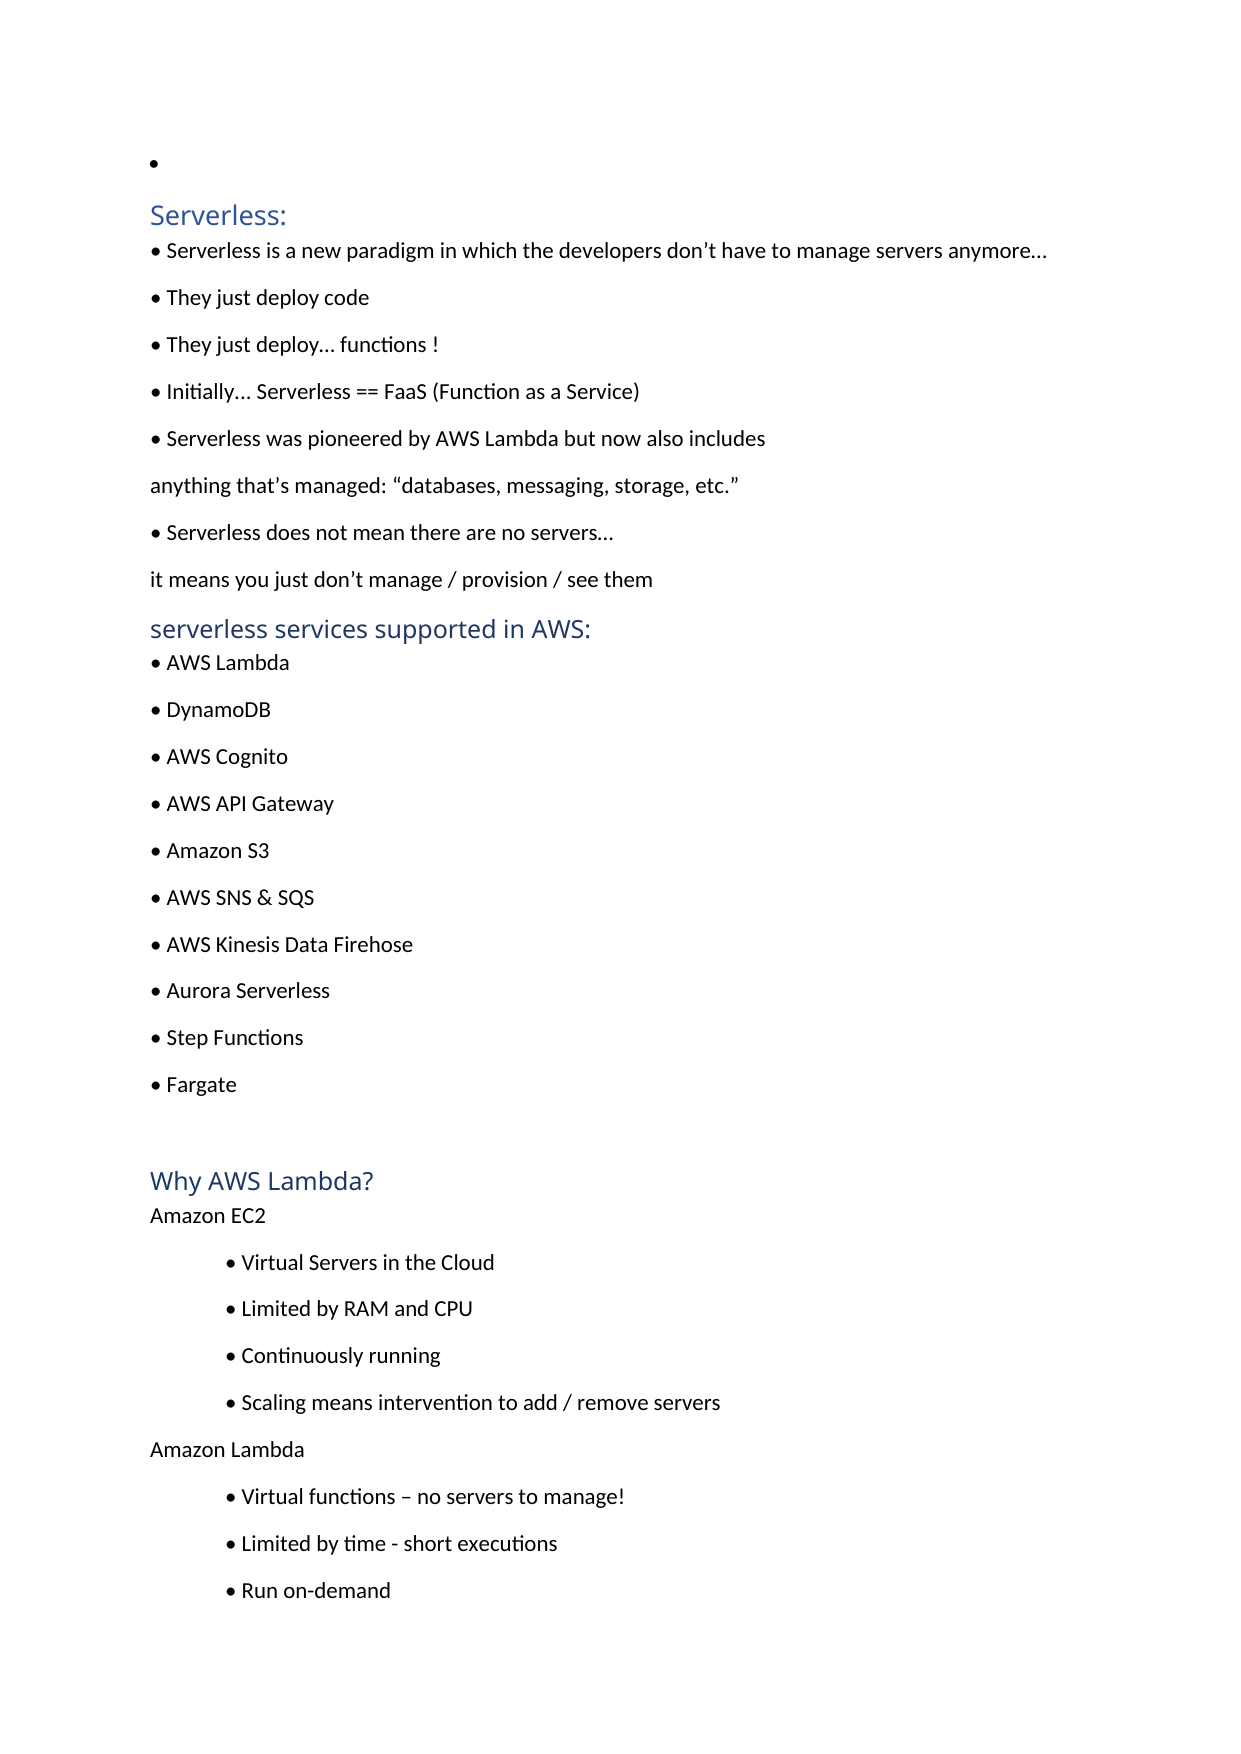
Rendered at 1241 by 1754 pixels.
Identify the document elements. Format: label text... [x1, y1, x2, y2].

text anything that’s managed: “databases, messaging, storage, etc.” [150, 471, 1090, 499]
text • Amazon S3 [150, 836, 1090, 864]
text • They just deploy… functions ! [150, 330, 1090, 358]
text Amazon Lambda [150, 1435, 1090, 1463]
text • Limited by RAM and CPU [225, 1294, 1090, 1323]
text it means you just don’t manage / provision / see them [150, 565, 1090, 593]
text • DynamoDB [150, 695, 1090, 723]
text • They just deploy code [150, 283, 1090, 312]
text • Aurora Serverless [150, 977, 1090, 1004]
text • AWS Cognito [150, 742, 1090, 770]
text • Serverless does not mean there are no servers… [150, 518, 1090, 546]
text • Step Functions [150, 1023, 1090, 1051]
text • Continuously running [225, 1341, 1090, 1369]
text • Scaling means intervention to add / remove servers [225, 1388, 1090, 1416]
subtitle serverless services supported in AWS: [150, 612, 1090, 646]
text • Limited by time - short executions [225, 1529, 1090, 1557]
text • AWS SNS & SQS [150, 883, 1090, 911]
text • AWS Kinesis Data Firehose [150, 930, 1090, 958]
subtitle Why AWS Lambda? [150, 1164, 1090, 1198]
text • Fargate [150, 1070, 1090, 1098]
text • Virtual Servers in the Cloud [225, 1248, 1090, 1276]
text • AWS API Gateway [150, 789, 1090, 817]
text • Initially... Serverless == FaaS (Function as a Service) [150, 377, 1090, 405]
text • Run on-demand [225, 1576, 1090, 1604]
text • Virtual functions – no servers to manage! [225, 1482, 1090, 1510]
text Amazon EC2 [150, 1201, 1090, 1229]
text • Serverless is a new paradigm in which the developers don’t have to manage servers anymore… [150, 237, 1090, 265]
text • Serverless was pioneered by AWS Lambda but now also includes [150, 424, 1090, 452]
text • AWS Lambda [150, 648, 1090, 676]
subtitle Serverless: [150, 197, 1090, 234]
